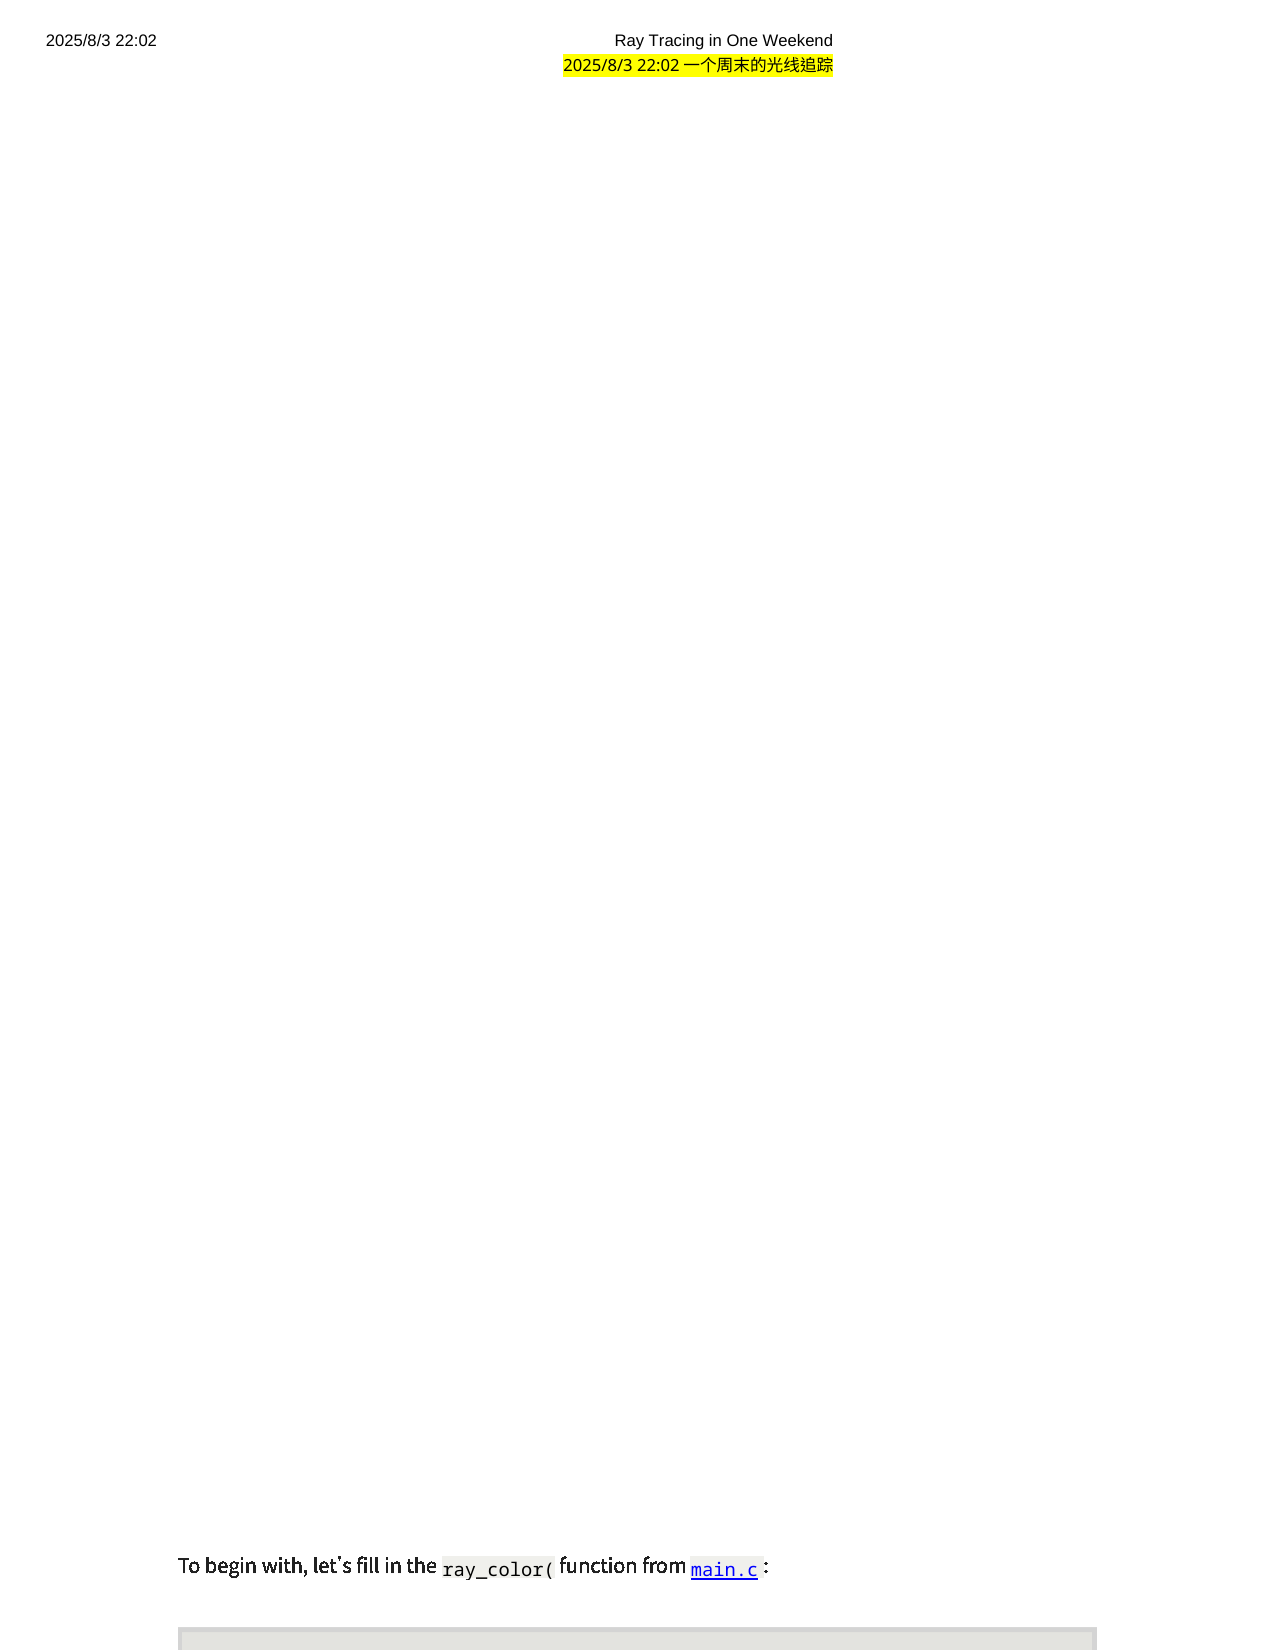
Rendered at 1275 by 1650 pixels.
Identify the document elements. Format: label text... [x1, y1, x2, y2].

text 2025/8/3 22:02 Ray Tracing in One Weekend 2025/8/3 22:02一个周末的光线追踪 [46, 31, 838, 77]
picture [178, 1556, 1097, 1650]
